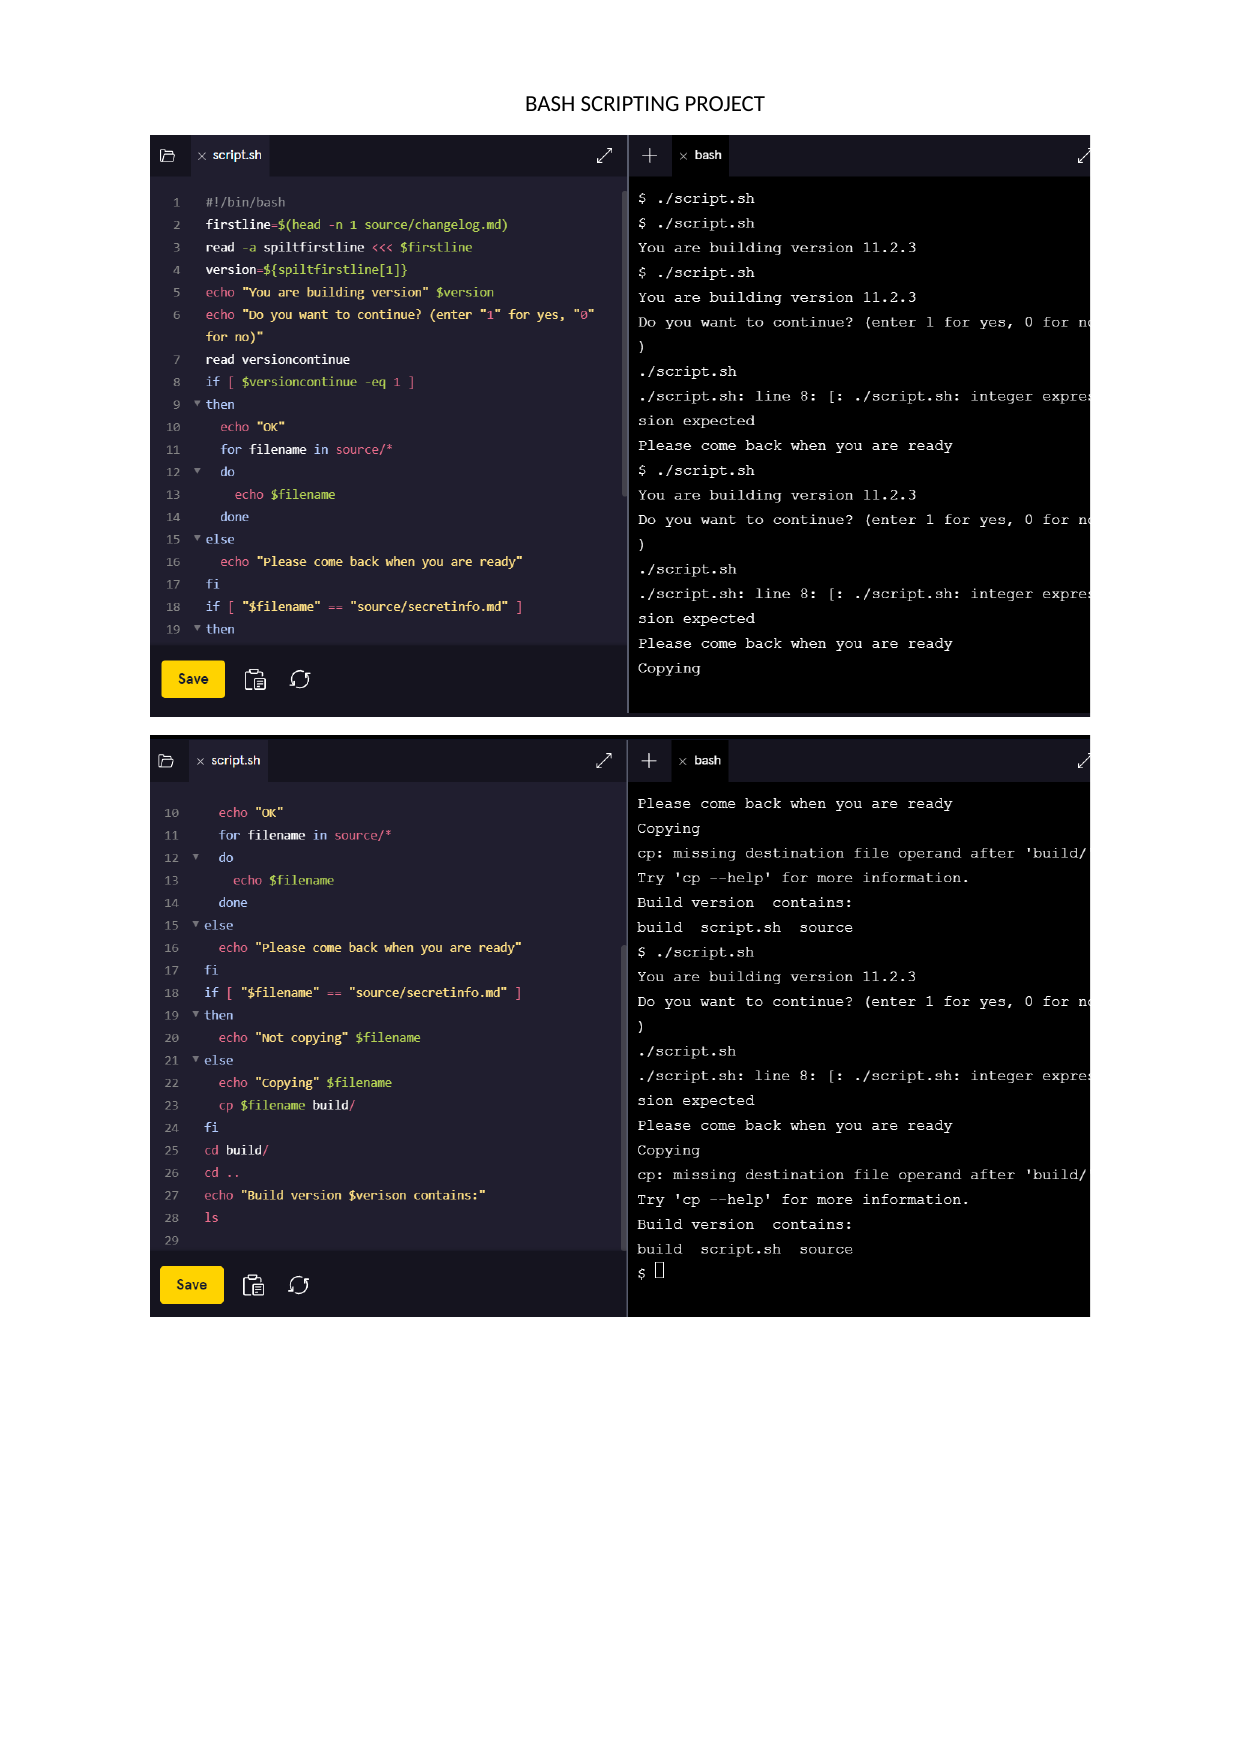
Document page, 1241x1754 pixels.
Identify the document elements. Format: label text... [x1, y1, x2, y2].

picture [150, 735, 1091, 1317]
picture [150, 135, 1091, 717]
text BASH SCRIPTING PROJECT [150, 89, 1090, 117]
